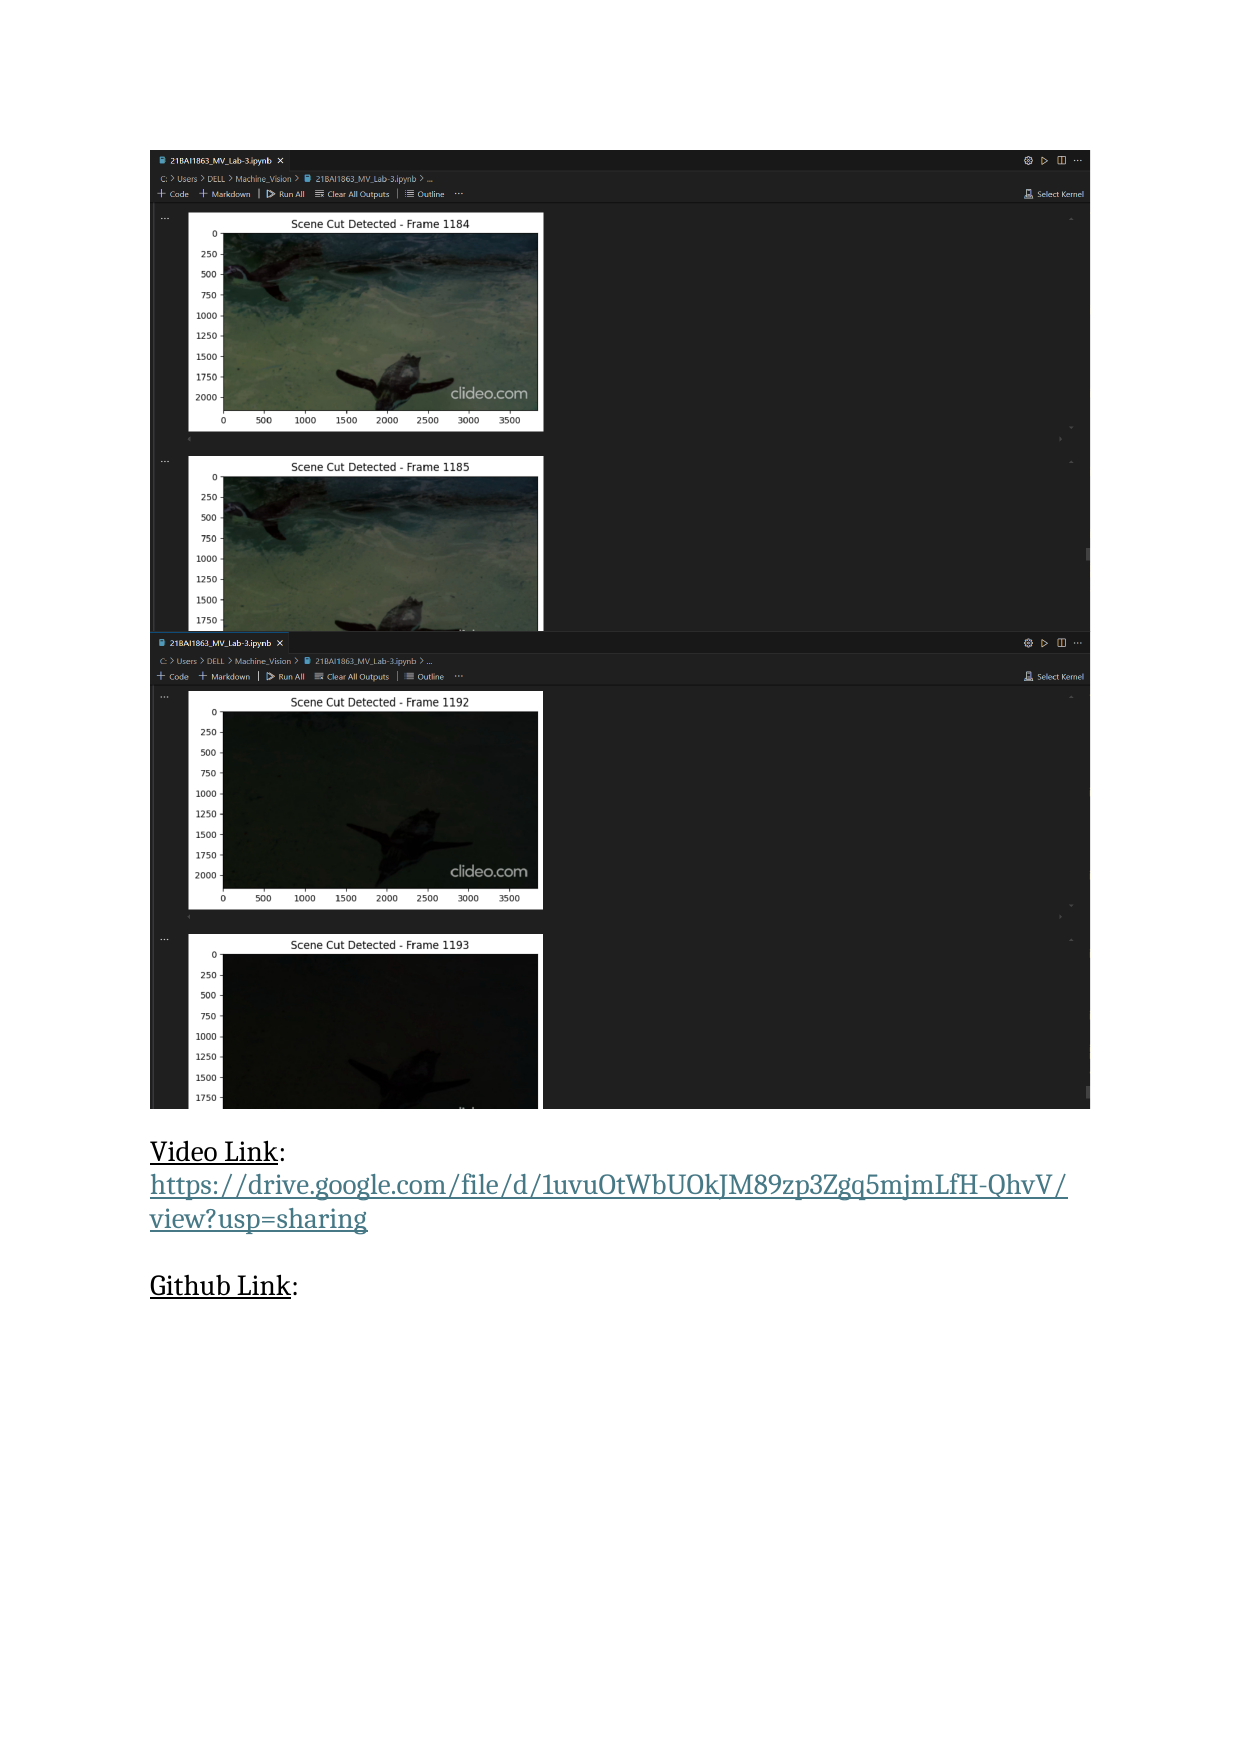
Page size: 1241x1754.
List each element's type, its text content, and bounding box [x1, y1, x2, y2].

picture [150, 150, 1091, 1109]
text Video Link: [150, 1135, 1090, 1168]
text Github Link: [150, 1269, 1090, 1303]
text https://drive.google.com/file/d/1uvuOtWbUOkJM89zp3Zgq5mjmLfH-QhvV/view?usp=sharing [150, 1168, 1090, 1236]
